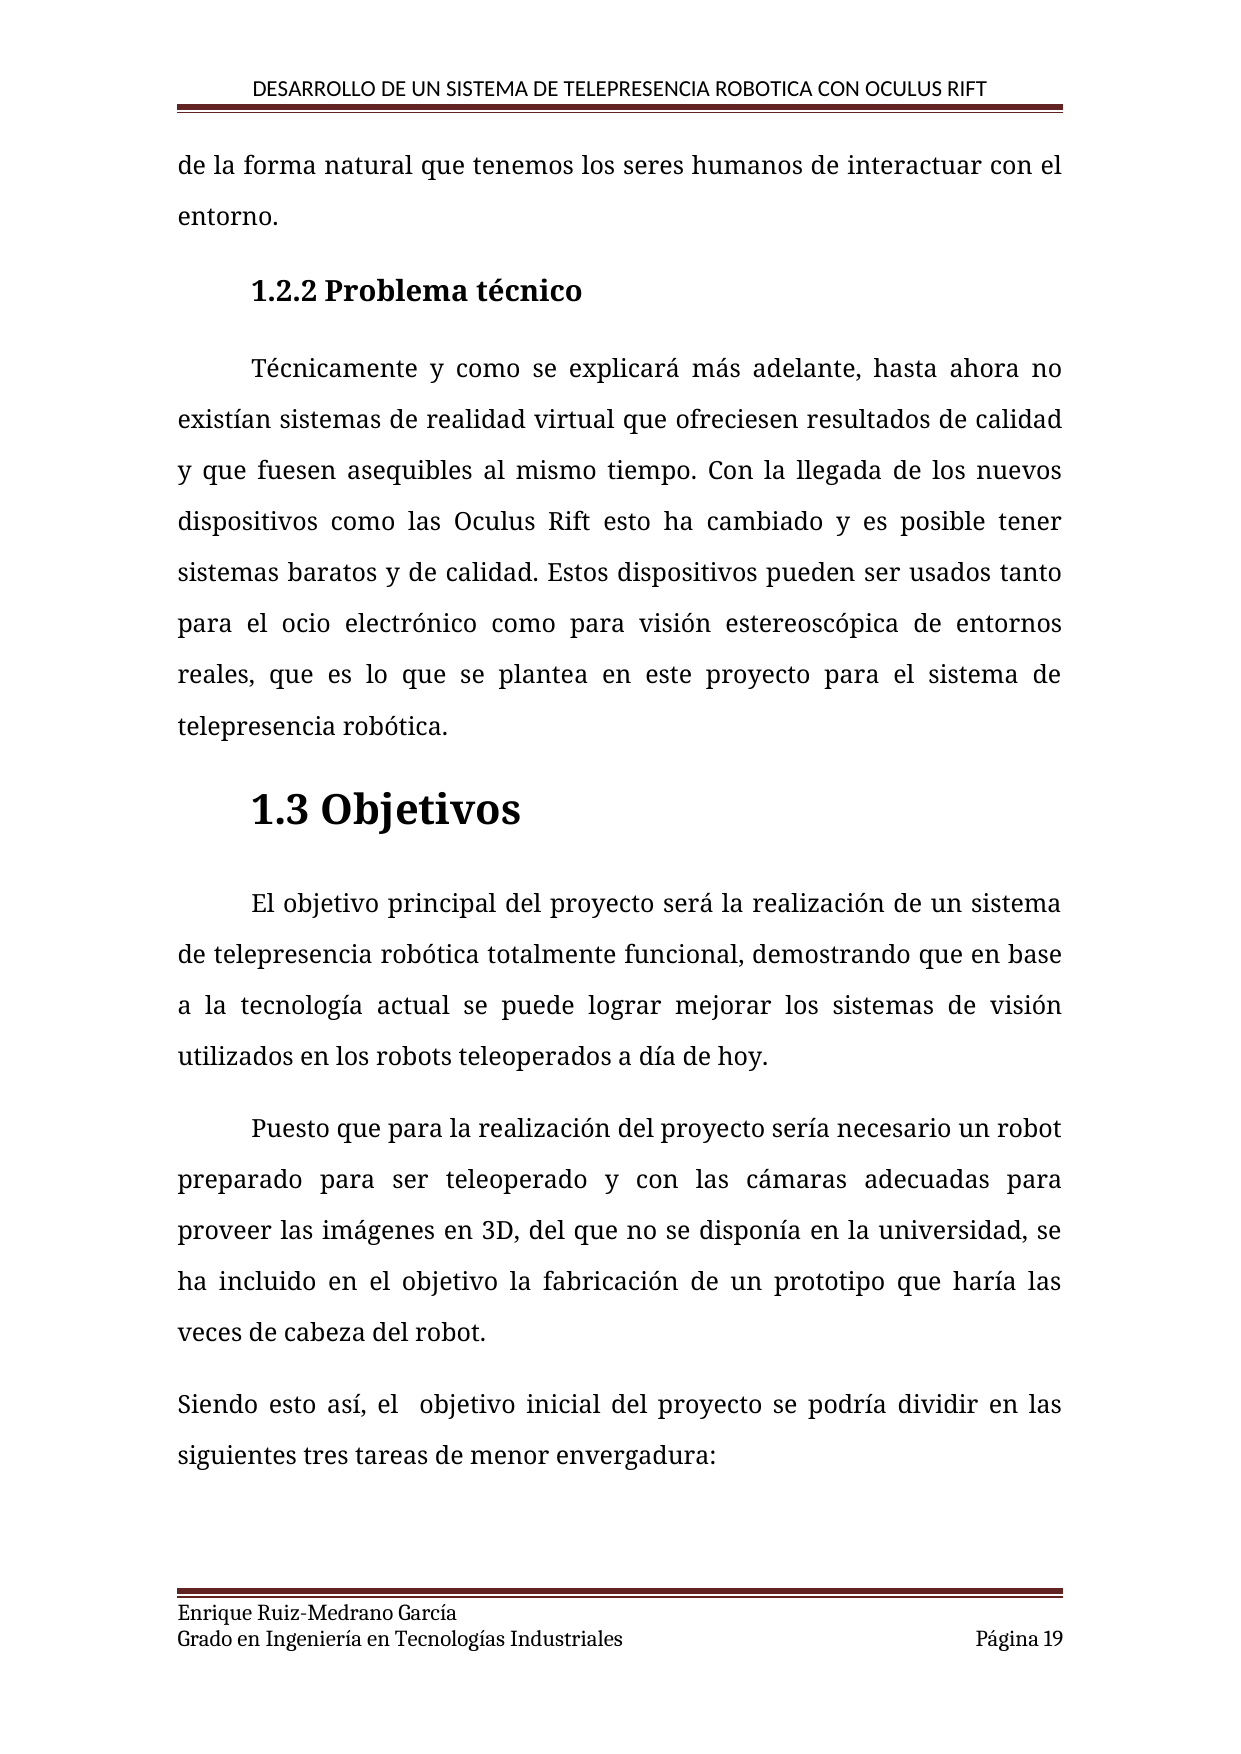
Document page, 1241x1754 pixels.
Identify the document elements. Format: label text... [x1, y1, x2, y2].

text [177, 148, 1063, 233]
text Siendo esto así, el objetivo inicial del proyecto se podría dividir en las siguientes tres tareas de menor envergadura: [177, 1387, 1063, 1472]
text 1.2.2 Problema técnico [177, 271, 1063, 310]
text Técnicamente y como se explicará más adelante, hasta ahora no existían sistemas de realidad virtual que ofreciesen resultados de calidad y que fuesen asequibles al mismo tiempo. Con la llegada de los nuevos dispositivos como las Oculus Rift esto ha cambiado y es posible tener sistemas baratos y de calidad. Estos dispositivos pueden ser usados tanto para el ocio electrónico como para visión estereoscópica de entornos reales, que es lo que se plantea en este proyecto para el sistema de telepresencia robótica. [177, 351, 1063, 742]
text 1.3 Objetivos [177, 780, 1063, 837]
text Puesto que para la realización del proyecto sería necesario un robot preparado para ser teleoperado y con las cámaras adecuadas para proveer las imágenes en 3D, del que no se disponía en la universidad, se ha incluido en el objetivo la fabricación de un prototipo que haría las veces de cabeza del robot. [177, 1111, 1063, 1349]
text El objetivo principal del proyecto será la realización de un sistema de telepresencia robótica totalmente funcional, demostrando que en base a la tecnología actual se puede lograr mejorar los sistemas de visión utilizados en los robots teleoperados a día de hoy. [177, 886, 1063, 1073]
